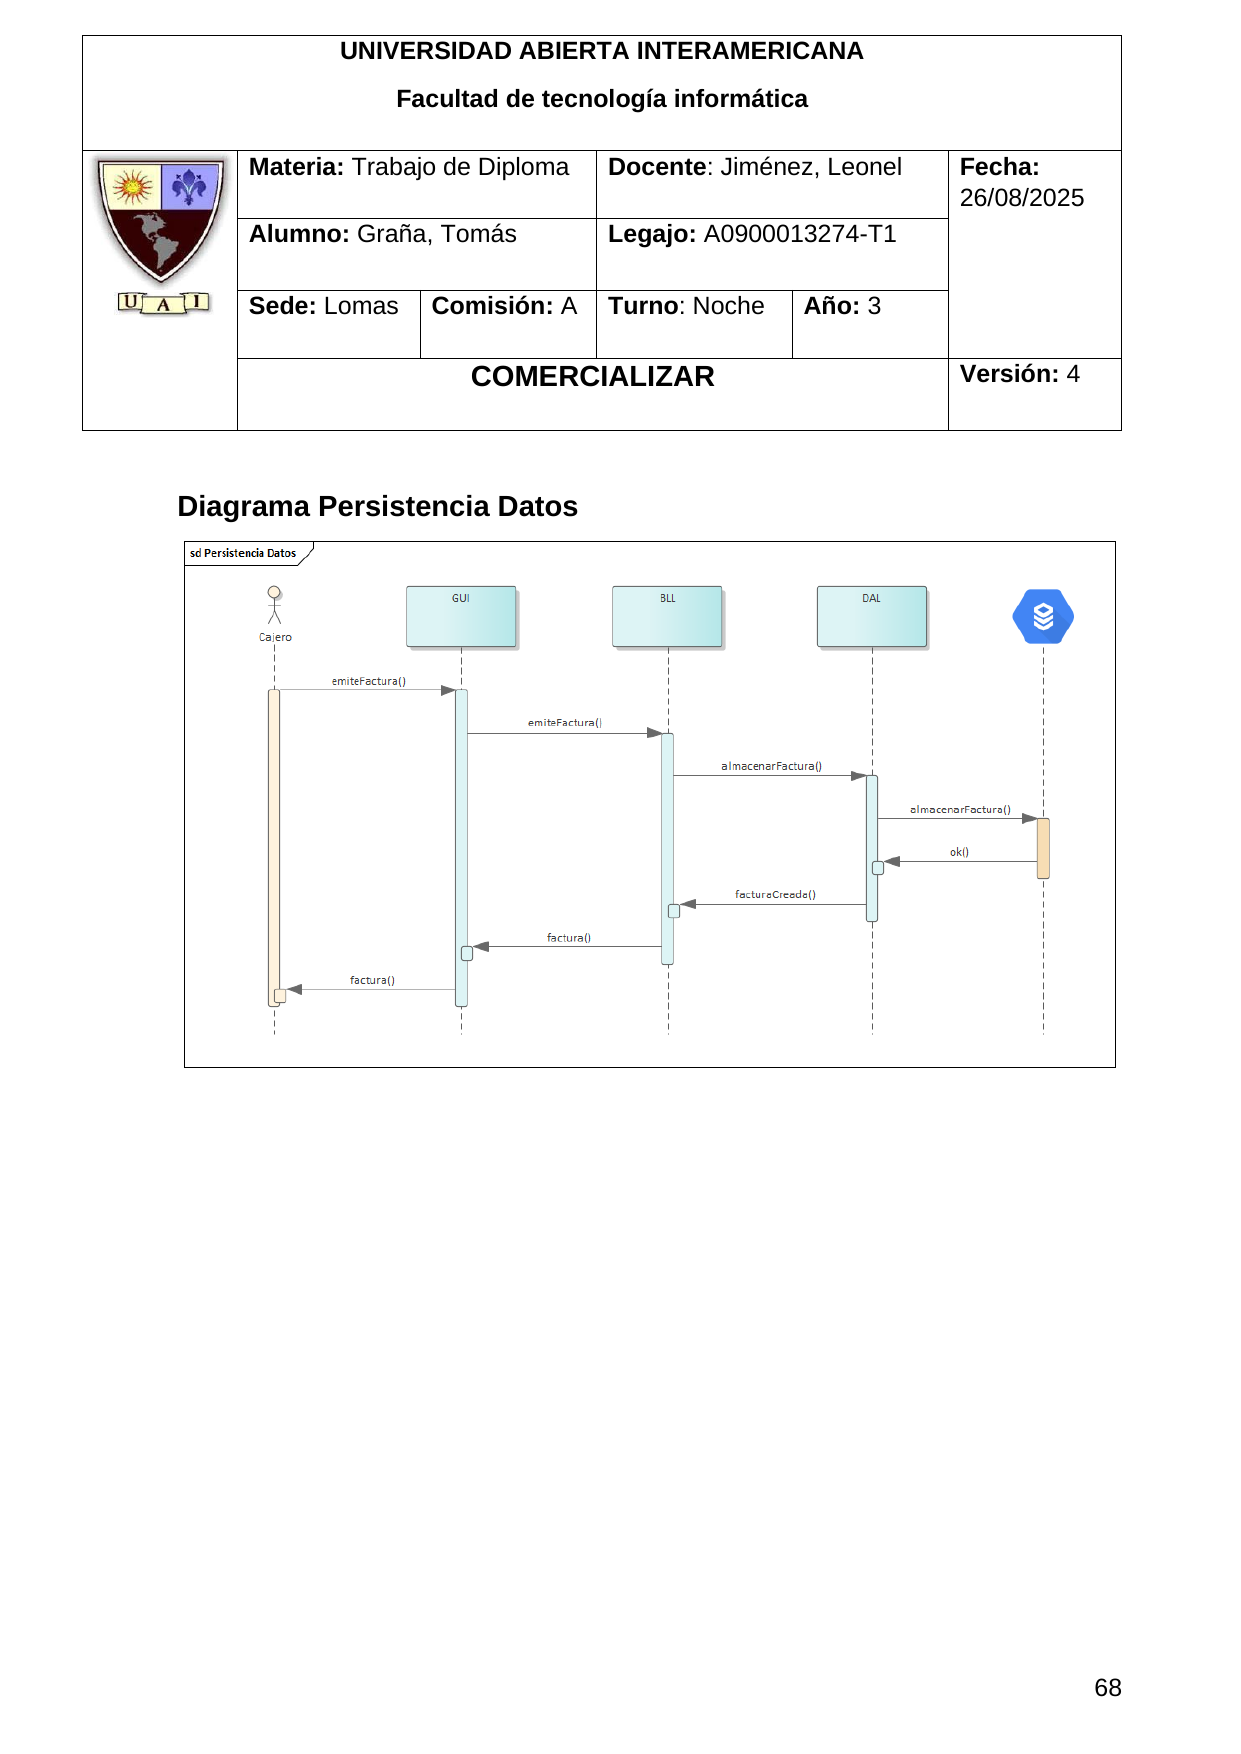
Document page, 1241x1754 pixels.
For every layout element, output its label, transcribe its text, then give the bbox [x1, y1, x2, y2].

picture [87, 151, 234, 320]
subtitle Diagrama Persistencia Datos [177, 489, 1122, 522]
picture [177, 533, 1122, 1074]
